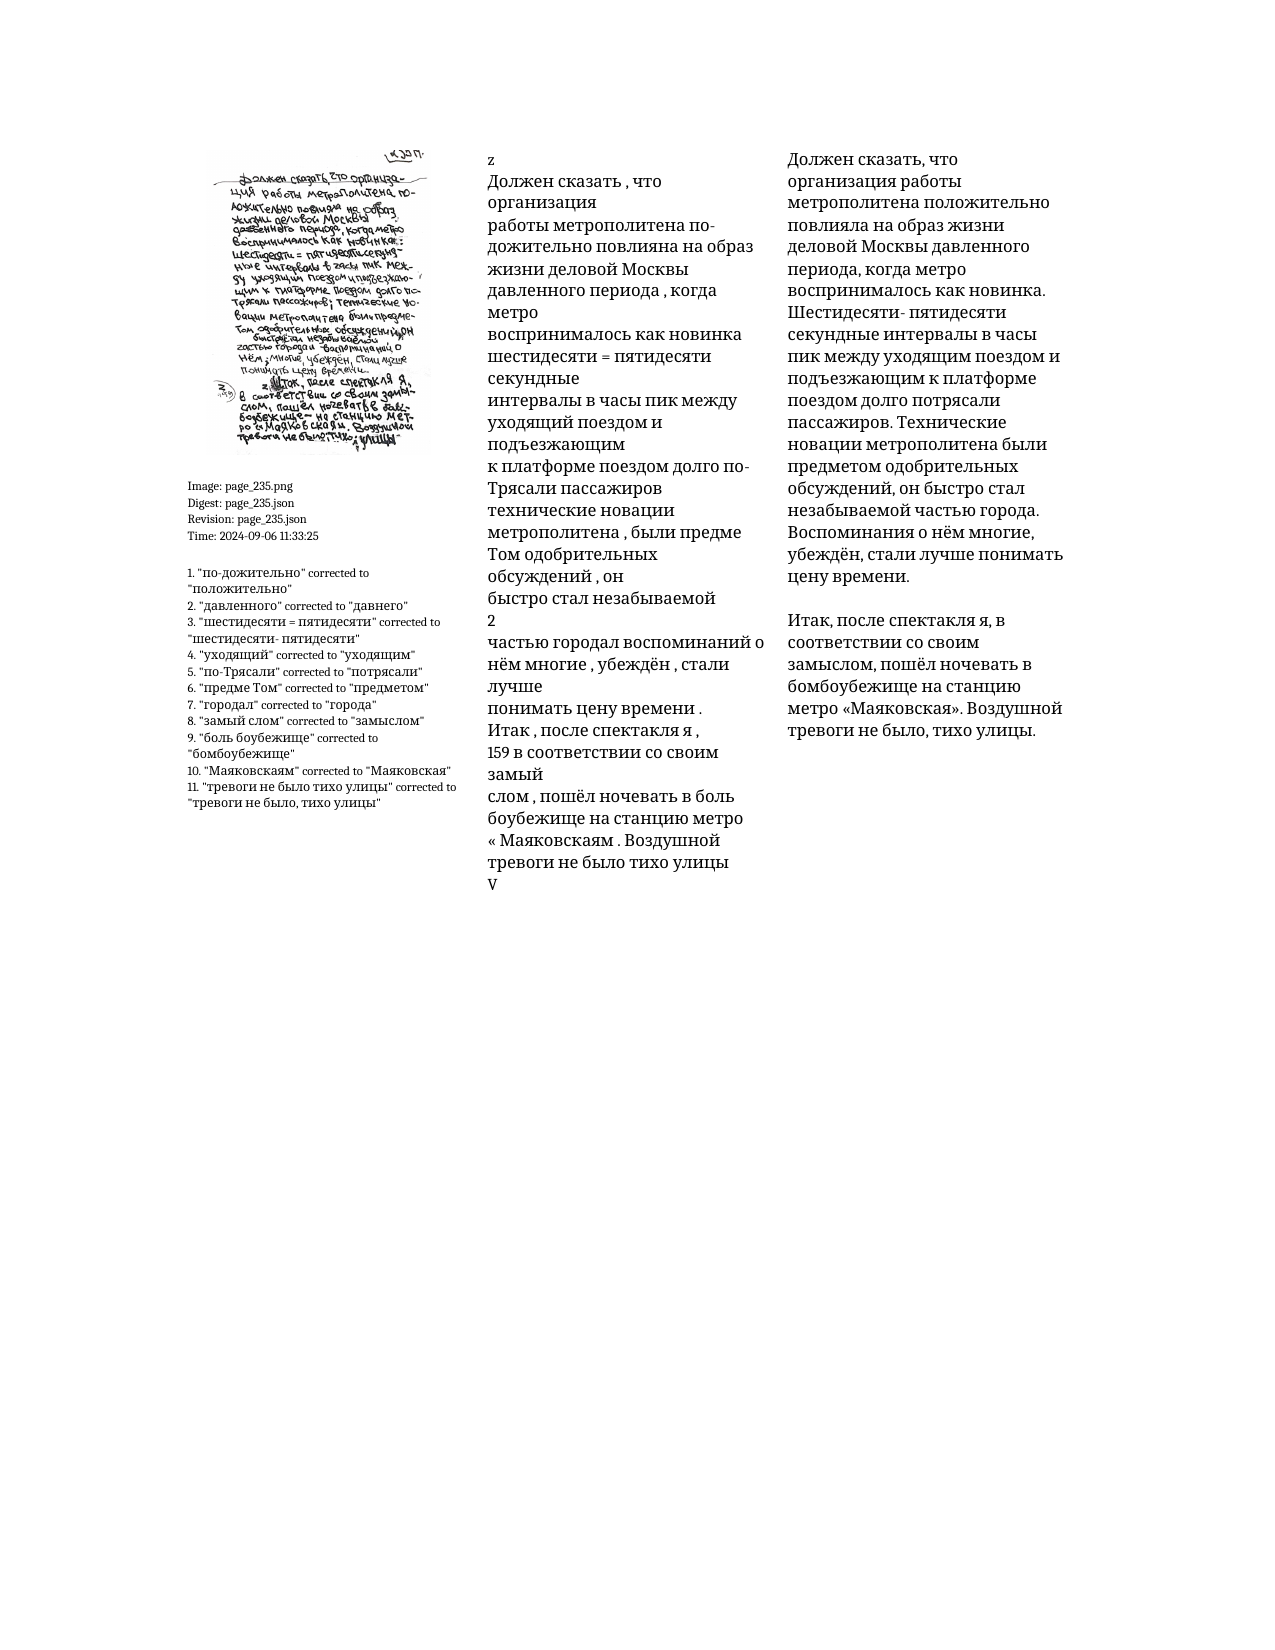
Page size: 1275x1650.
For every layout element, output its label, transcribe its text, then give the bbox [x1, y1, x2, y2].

table_header Должен сказать, что организация работы метрополитена положительно повлияла на образ жизни деловой Москвы давленного периода, когда метро воспринималось как новинка. Шестидесяти- пятидесяти секундные интервалы в часы пик между уходящим поездом и подъезжающим к платформе поездом долго потрясали пассажиров. Технические новации метрополитена были предметом одобрительных обсуждений, он быстро стал незабываемой частью города. Воспоминания о нём многие, убеждён, стали лучше понимать цену времени. Итак, после спектакля я, в соответствии со своим замыслом, пошёл ночевать в бомбоубежище на станцию метро «Маяковская». Воздушной тревоги не было, тихо улицы. [776, 150, 1076, 1500]
picture [206, 150, 432, 455]
table_header z Должен сказать , что организация работы метрополитена по- дожительно повлияна на образ жизни деловой Москвы давленного периода , когда метро воспринималось как новинка шестидесяти = пятидесяти секундные интервалы в часы пик между уходящий поездом и подъезжающим к платформе поездом долго по- Трясали пассажиров технические новации метрополитена , были предме Том одобрительных обсуждений , он быстро стал незабываемой 2 частью городал воспоминаний о нём многие , убеждён , стали лучше понимать цену времени . Итак , после спектакля я , 159 в соответствии со своим замый слом , пошёл ночевать в боль боубежище на станцию метро « Маяковскаям . Воздушной тревоги не было тихо улицы V [476, 150, 776, 1500]
table_header Image: page_235.png Digest: page_235.json Revision: page_235.json Time: 2024-09-06 11:33:25 1. "по-дожительно" corrected to "положительно" 2. "давленного" corrected to "давнего" 3. "шестидесяти = пятидесяти" corrected to "шестидесяти- пятидесяти" 4. "уходящий" corrected to "уходящим" 5. "по-Трясали" corrected to "потрясали" 6. "предме Том" corrected to "предметом" 7. "городал" corrected to "города" 8. "замый слом" corrected to "замыслом" 9. "боль боубежище" corrected to "бомбоубежище" 10. "Маяковскаям" corrected to "Маяковская" 11. "тревоги не было тихо улицы" corrected to "тревоги не было, тихо улицы" [176, 150, 476, 1500]
